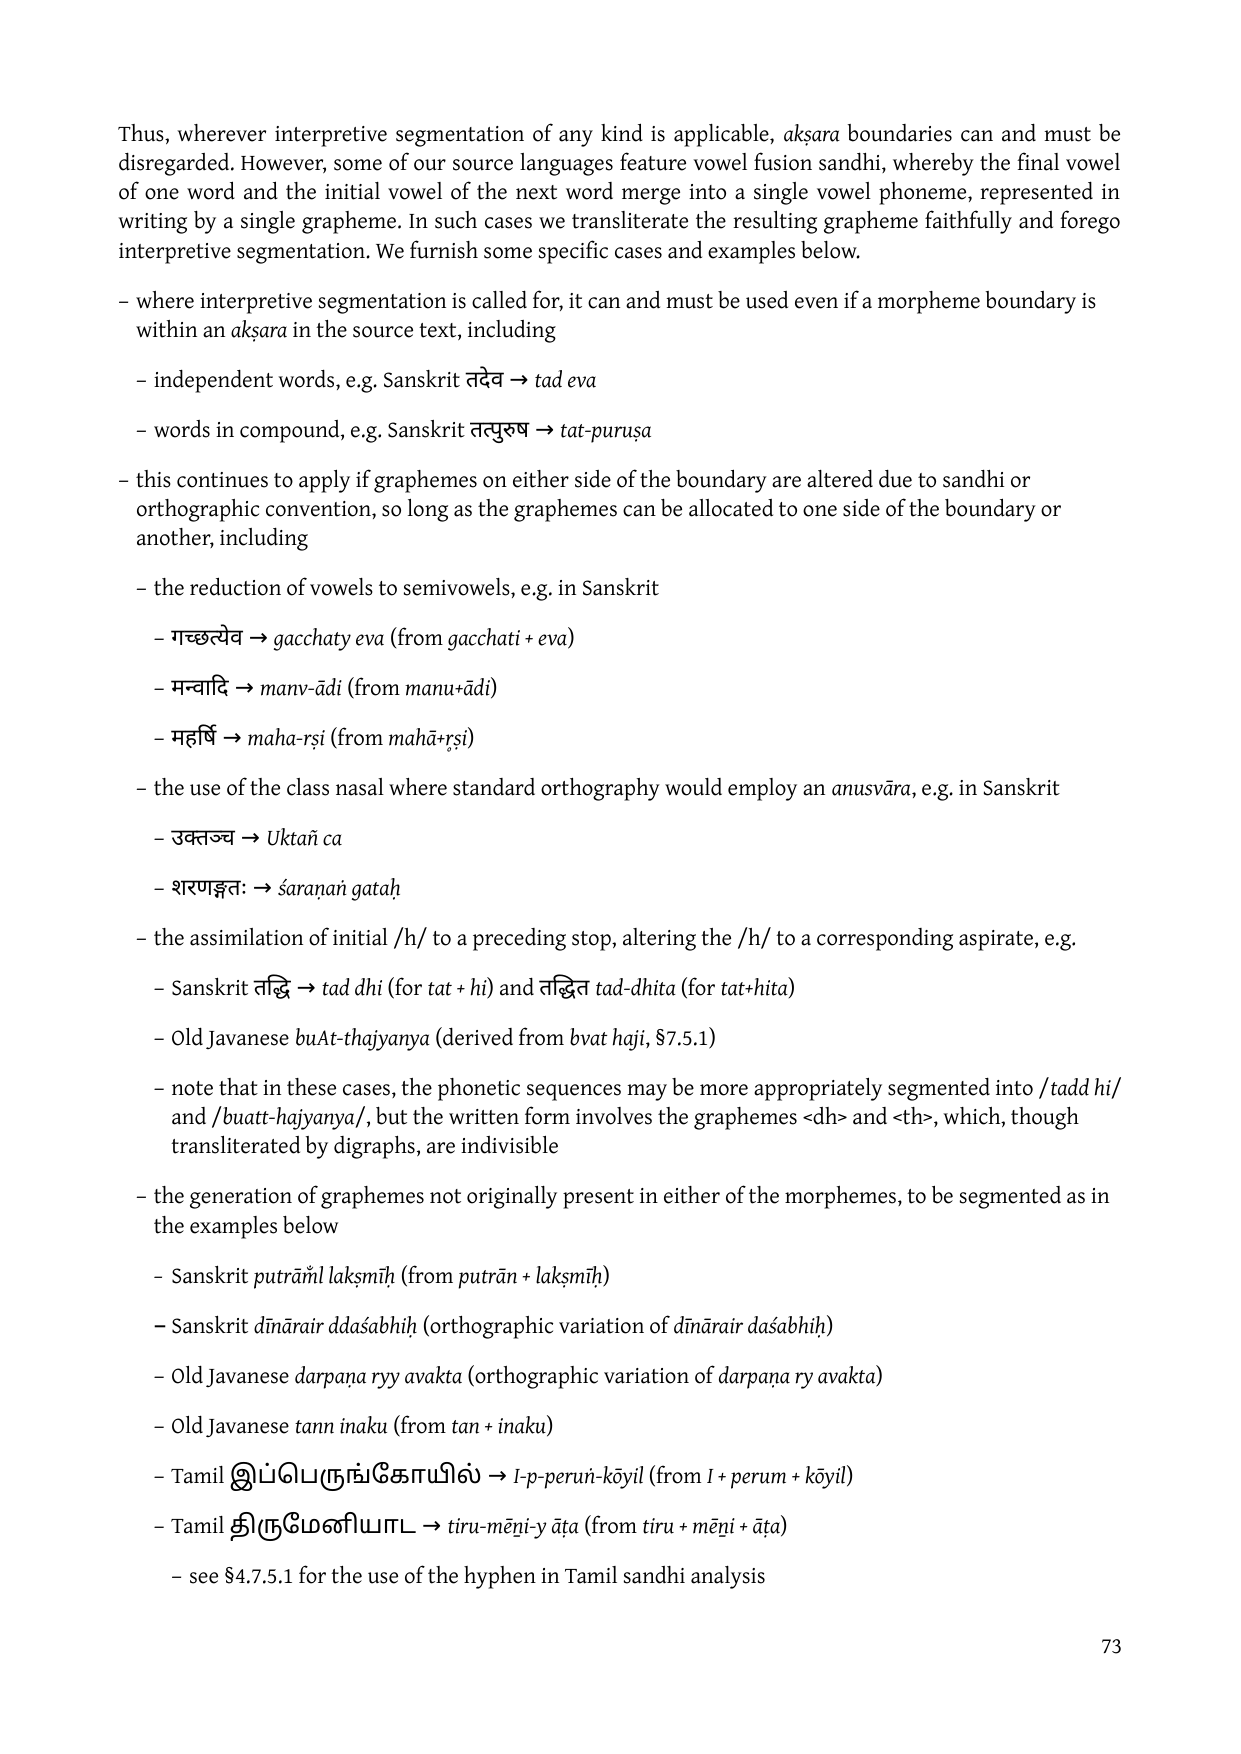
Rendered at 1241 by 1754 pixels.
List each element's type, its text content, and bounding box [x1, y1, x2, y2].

list Old Javanese darpaṇa ryy avakta (orthographic variation of darpaṇa ry avakta) [153, 1360, 1122, 1389]
list महर्षि → maha-rṣi (from mahā+r̥ṣi) [153, 722, 1122, 751]
list see §4.7.5.1 for the use of the hyphen in Tamil sandhi analysis [171, 1560, 1122, 1589]
list शरणङ्गतः → śaraṇaṅ gataḥ [153, 872, 1122, 901]
list the reduction of vowels to semivowels, e.g. in Sanskrit [136, 572, 1122, 601]
list where interpretive segmentation is called for, it can and must be used even if a morpheme boundary is within an akṣara in the source text, including [118, 285, 1122, 343]
list the assimilation of initial /h/ to a preceding stop, altering the /h/ to a corresponding aspirate, e.g. [136, 922, 1122, 951]
list words in compound, e.g. Sanskrit तत्पुरुष → tat-puruṣa [136, 414, 1122, 443]
list the use of the class nasal where standard orthography would employ an anusvāra, e.g. in Sanskrit [136, 772, 1122, 801]
list note that in these cases, the phonetic sequences may be more appropriately segmented into /tadd hi/ and /buatt-hajyanya/, but the written form involves the graphemes <dh> and <th>, which, though transliterated by digraphs, are indivisible [153, 1072, 1122, 1160]
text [118, 118, 1122, 264]
list उक्तञ्च → Uktañ ca [153, 822, 1122, 851]
list Sanskrit तद्धि → tad dhi (for tat + hi) and तद्धित tad-dhita (for tat+hita) [153, 972, 1122, 1001]
list independent words, e.g. Sanskrit तदेव → tad eva [136, 364, 1122, 393]
list this continues to apply if graphemes on either side of the boundary are altered due to sandhi or orthographic convention, so long as the graphemes can be allocated to one side of the boundary or another, including [118, 464, 1122, 551]
list the generation of graphemes not originally present in either of the morphemes, to be segmented as in the examples below [136, 1181, 1122, 1239]
list Old Javanese tann inaku (from tan + inaku) [153, 1410, 1122, 1439]
list Old Javanese buAt-thajyanya (derived from bvat haji, §6.5.1) [153, 1022, 1122, 1051]
list Tamil திருமேனியாட → tiru-mēṉi-y āṭa (from tiru + mēṉi + āṭa) [153, 1510, 1122, 1539]
list मन्वादि → manv-ādi (from manu+ādi) [153, 672, 1122, 701]
list Tamil இப்பெருங்கோயில் → I-p-peruṅ-kōyil (from I + perum + kōyil) [153, 1460, 1122, 1489]
list गच्छत्येव → gacchaty eva (from gacchati + eva) [153, 622, 1122, 651]
list Sanskrit dīnārair ddaśabhiḥ (orthographic variation of dīnārair daśabhiḥ) [153, 1310, 1122, 1339]
list Sanskrit putrām̐l lakṣmīḥ (from putrān + lakṣmīḥ) [153, 1260, 1122, 1289]
